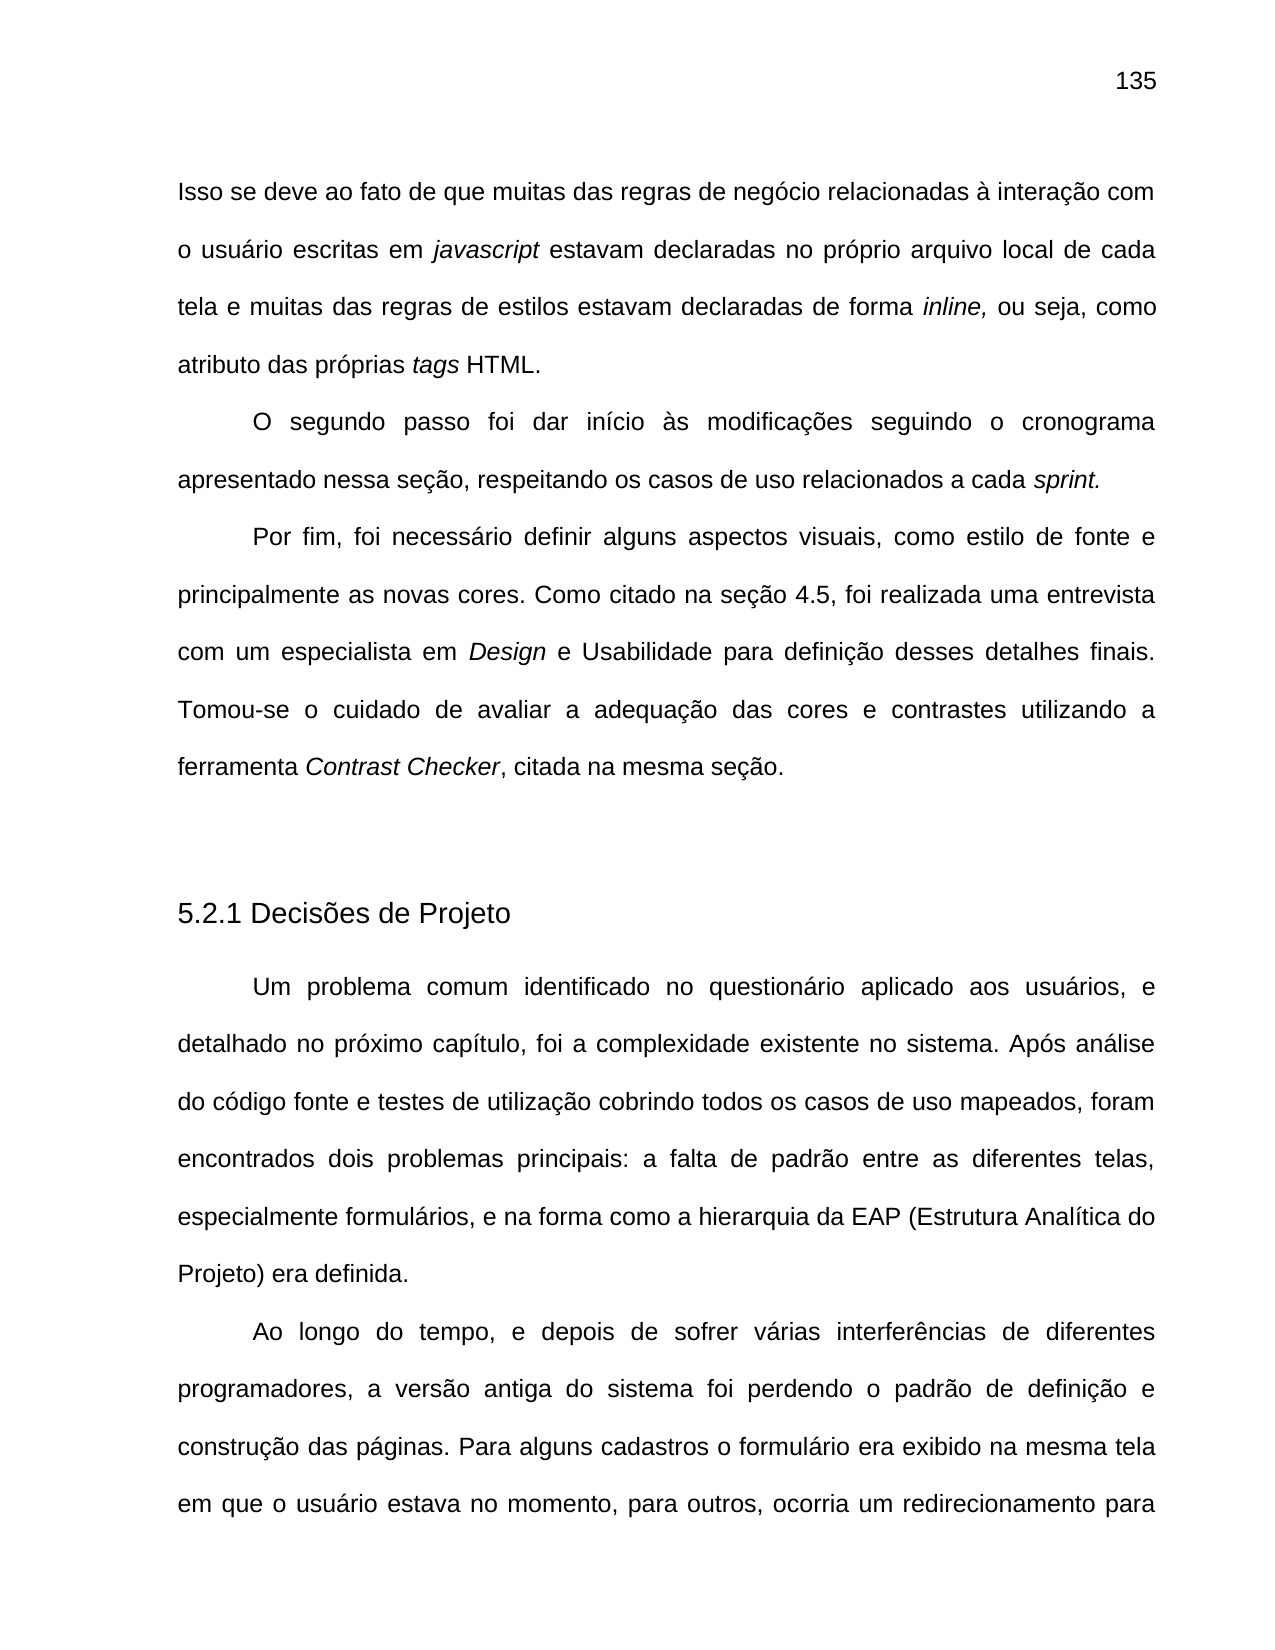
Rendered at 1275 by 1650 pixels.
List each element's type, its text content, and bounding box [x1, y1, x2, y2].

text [177, 177, 1157, 378]
text Um problema comum identificado no questionário aplicado aos usuários, e detalhado no próximo capítulo, foi a complexidade existente no sistema. Após análise do código fonte e testes de utilização cobrindo todos os casos de uso mapeados, foram encontrados dois problemas principais: a falta de padrão entre as diferentes telas, especialmente formulários, e na forma como a hierarquia da EAP (Estrutura Analítica do Projeto) era definida. [177, 972, 1157, 1288]
text Por fim, foi necessário definir alguns aspectos visuais, como estilo de fonte e principalmente as novas cores. Como citado na seção 4.5, foi realizada uma entrevista com um especialista em Design e Usabilidade para definição desses detalhes finais. Tomou-se o cuidado de avaliar a adequação das cores e contrastes utilizando a ferramenta Contrast Checker, citada na mesma seção. [177, 522, 1157, 781]
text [177, 1317, 1157, 1518]
text O segundo passo foi dar início às modificações seguindo o cronograma apresentado nessa seção, respeitando os casos de uso relacionados a cada sprint. [177, 407, 1157, 493]
subtitle 5.2.1 Decisões de Projeto [177, 896, 1157, 930]
